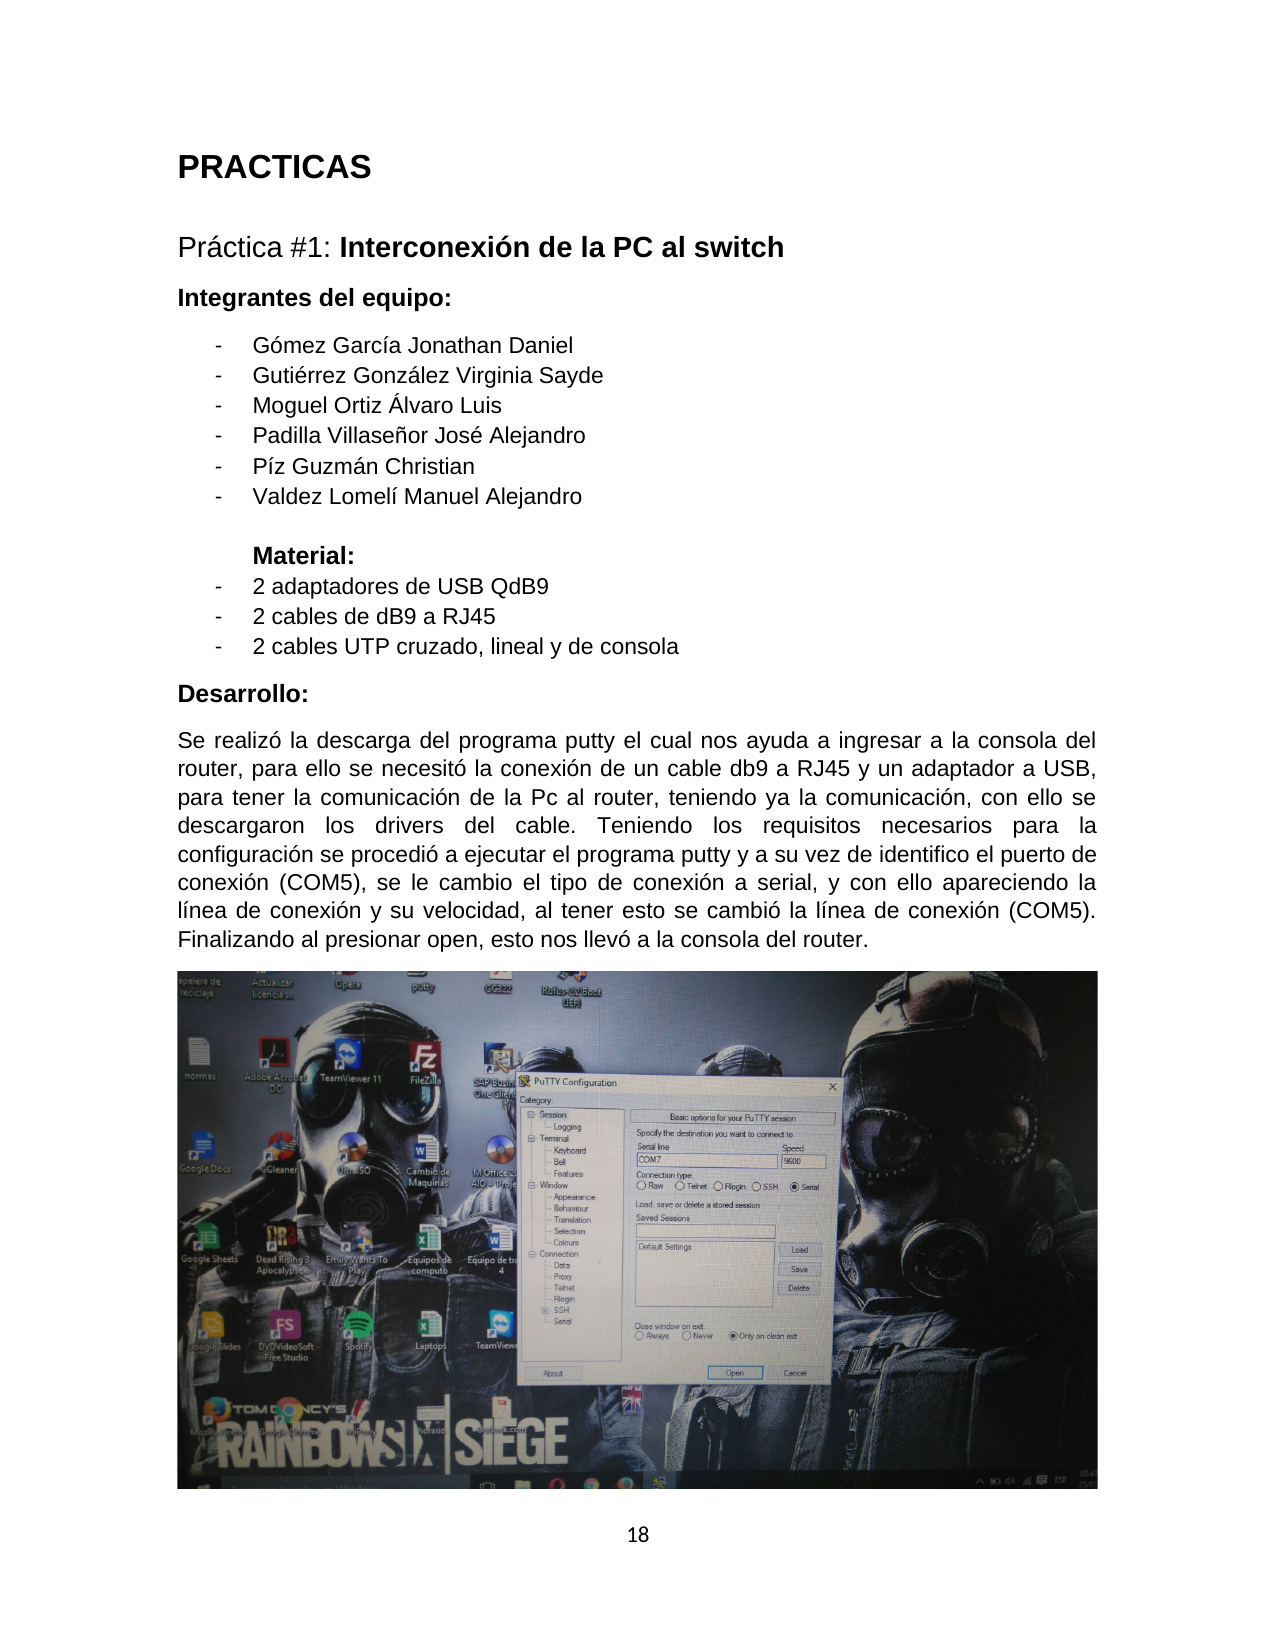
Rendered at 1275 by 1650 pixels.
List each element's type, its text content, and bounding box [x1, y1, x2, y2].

picture [177, 971, 1098, 1489]
list Valdez Lomelí Manuel Alejandro [215, 482, 1098, 510]
list Gómez García Jonathan Daniel [215, 331, 1098, 359]
text PRACTICAS [177, 148, 1098, 186]
list 2 cables de dB9 a RJ45 [215, 602, 1098, 630]
list Padilla Villaseñor José Alejandro [215, 422, 1098, 450]
list Píz Guzmán Christian [215, 452, 1098, 480]
text Integrantes del equipo: [177, 283, 1098, 312]
list Gutiérrez González Virginia Sayde [215, 361, 1098, 389]
list Moguel Ortiz Álvaro Luis [215, 391, 1098, 419]
text Práctica #1: Interconexión de la PC al switch [177, 231, 1098, 264]
text Se realizó la descarga del programa putty el cual nos ayuda a ingresar a la consola del router, para ello se necesitó la conexión de un cable db9 a RJ45 y un adaptador a USB, para tener la comunicación de la Pc al router, teniendo ya la comunicación, con ello se descargaron los drivers del cable. Teniendo los requisitos necesarios para la configuración se procedió a ejecutar el programa putty y a su vez de identifico el puerto de conexión (COM5), se le cambio el tipo de conexión a serial, y con ello apareciendo la línea de conexión y su velocidad, al tener esto se cambió la línea de conexión (COM5). Finalizando al presionar open, esto nos llevó a la consola del router. [177, 727, 1098, 952]
list 2 adaptadores de USB QdB9 [215, 572, 1098, 600]
text Desarrollo: [177, 679, 1098, 708]
list Material: [252, 541, 1098, 569]
list 2 cables UTP cruzado, lineal y de consola [215, 632, 1098, 660]
